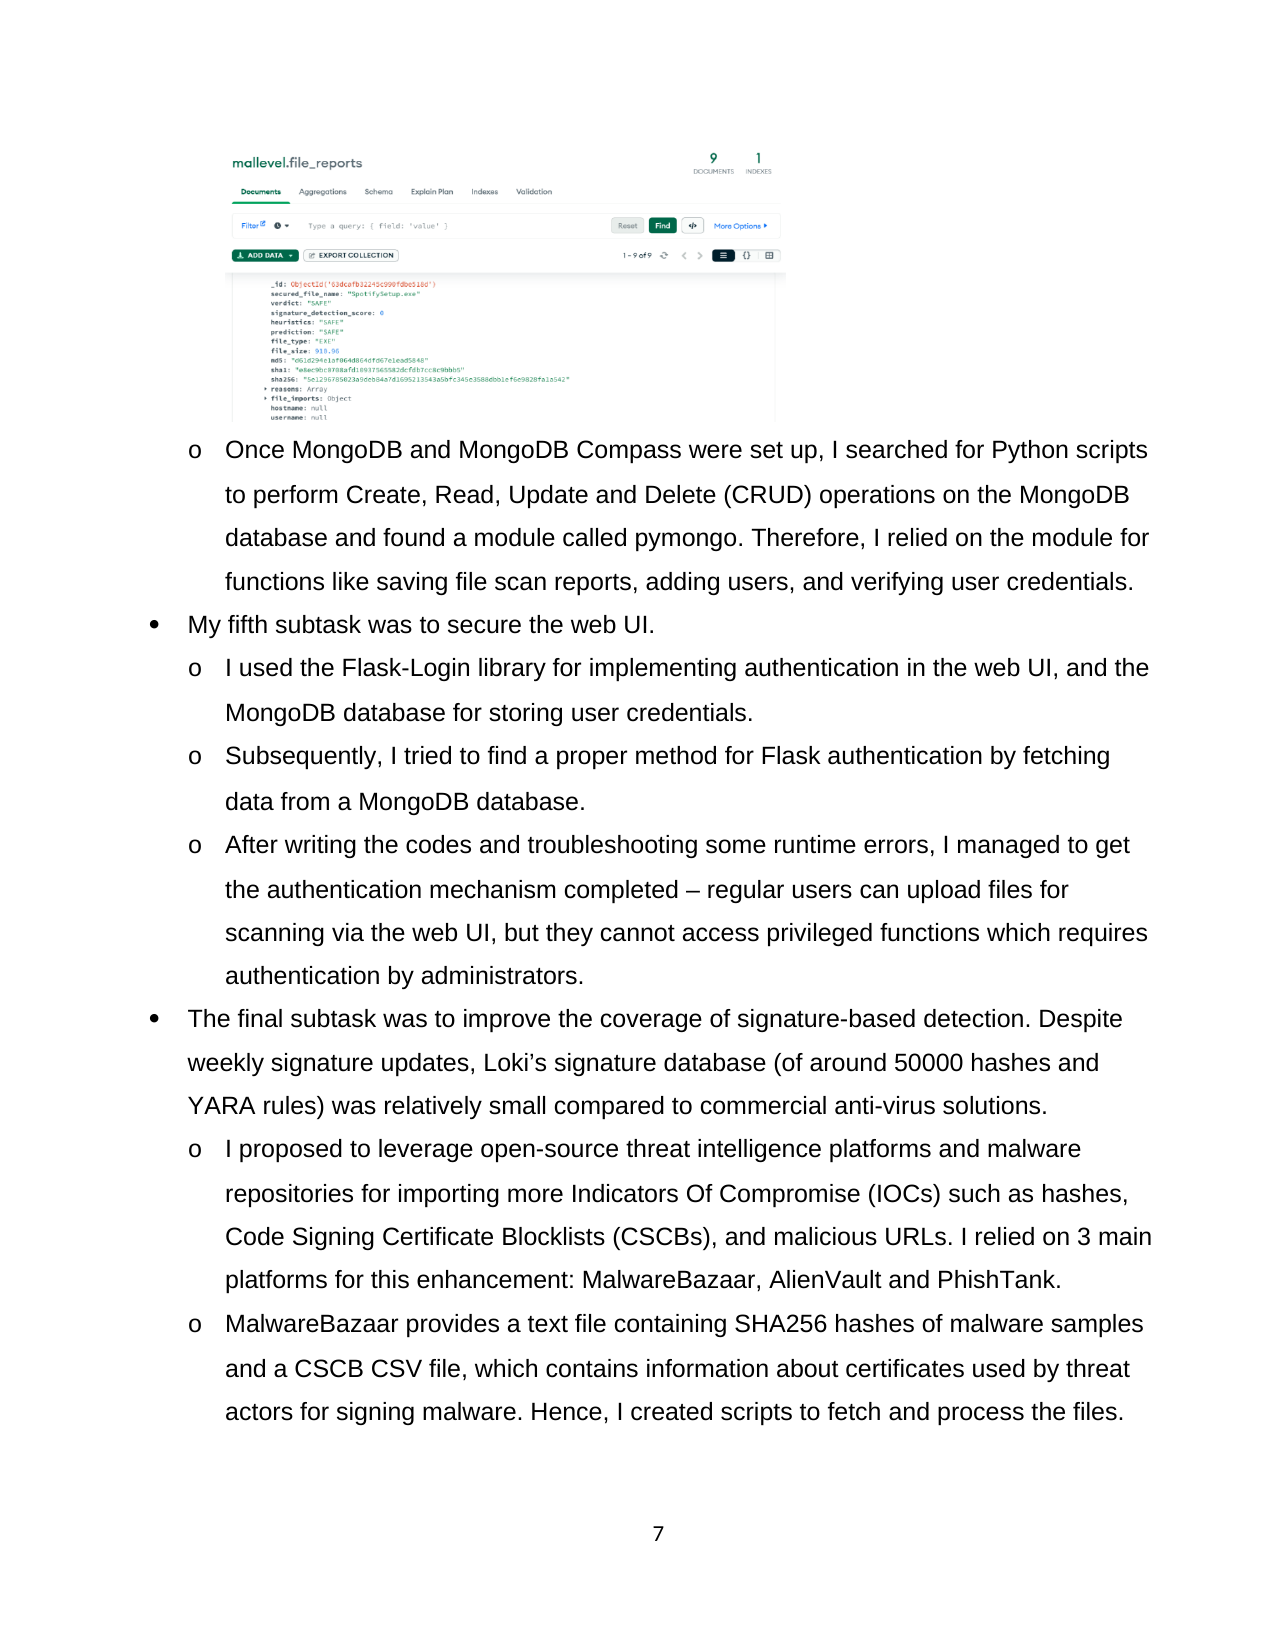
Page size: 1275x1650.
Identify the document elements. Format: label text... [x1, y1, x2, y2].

list The final subtask was to improve the coverage of signature-based detection. Despite weekly signature updates, Loki’s signature database (of around 50000 hashes and YARA rules) was relatively small compared to commercial anti-virus solutions. [150, 1004, 1167, 1119]
list MalwareBazaar provides a text file containing SHA256 hashes of malware samples and a CSCB CSV file, which contains information about certificates used by threat actors for signing malware. Hence, I created scripts to fetch and process the files. [187, 1309, 1167, 1426]
picture [225, 148, 786, 422]
list I proposed to leverage open-source threat intelligence platforms and malware repositories for importing more Indicators Of Compromise (IOCs) such as hashes, Code Signing Certificate Blocklists (CSCBs), and malicious URLs. I relied on 3 main platforms for this enhancement: MalwareBazaar, AlienVault and PhishTank. [187, 1134, 1167, 1294]
list Subsequently, I tried to find a proper method for Flask authentication by fetching data from a MongoDB database. [187, 741, 1167, 815]
list After writing the codes and troubleshooting some runtime errors, I managed to get the authentication mechanism completed – regular users can upload files for scanning via the web UI, but they cannot access privileged functions which requires authentication by administrators. [187, 830, 1167, 990]
list My fifth subtask was to secure the web UI. [150, 610, 1167, 638]
list Once MongoDB and MongoDB Compass were set up, I searched for Python scripts to perform Create, Read, Update and Delete (CRUD) operations on the MongoDB database and found a module called pymongo. Therefore, I relied on the module for functions like saving file scan reports, adding users, and verifying user credentials. [187, 435, 1167, 595]
list I used the Flask-Login library for implementing authentication in the web UI, and the MongoDB database for storing user credentials. [187, 653, 1167, 727]
